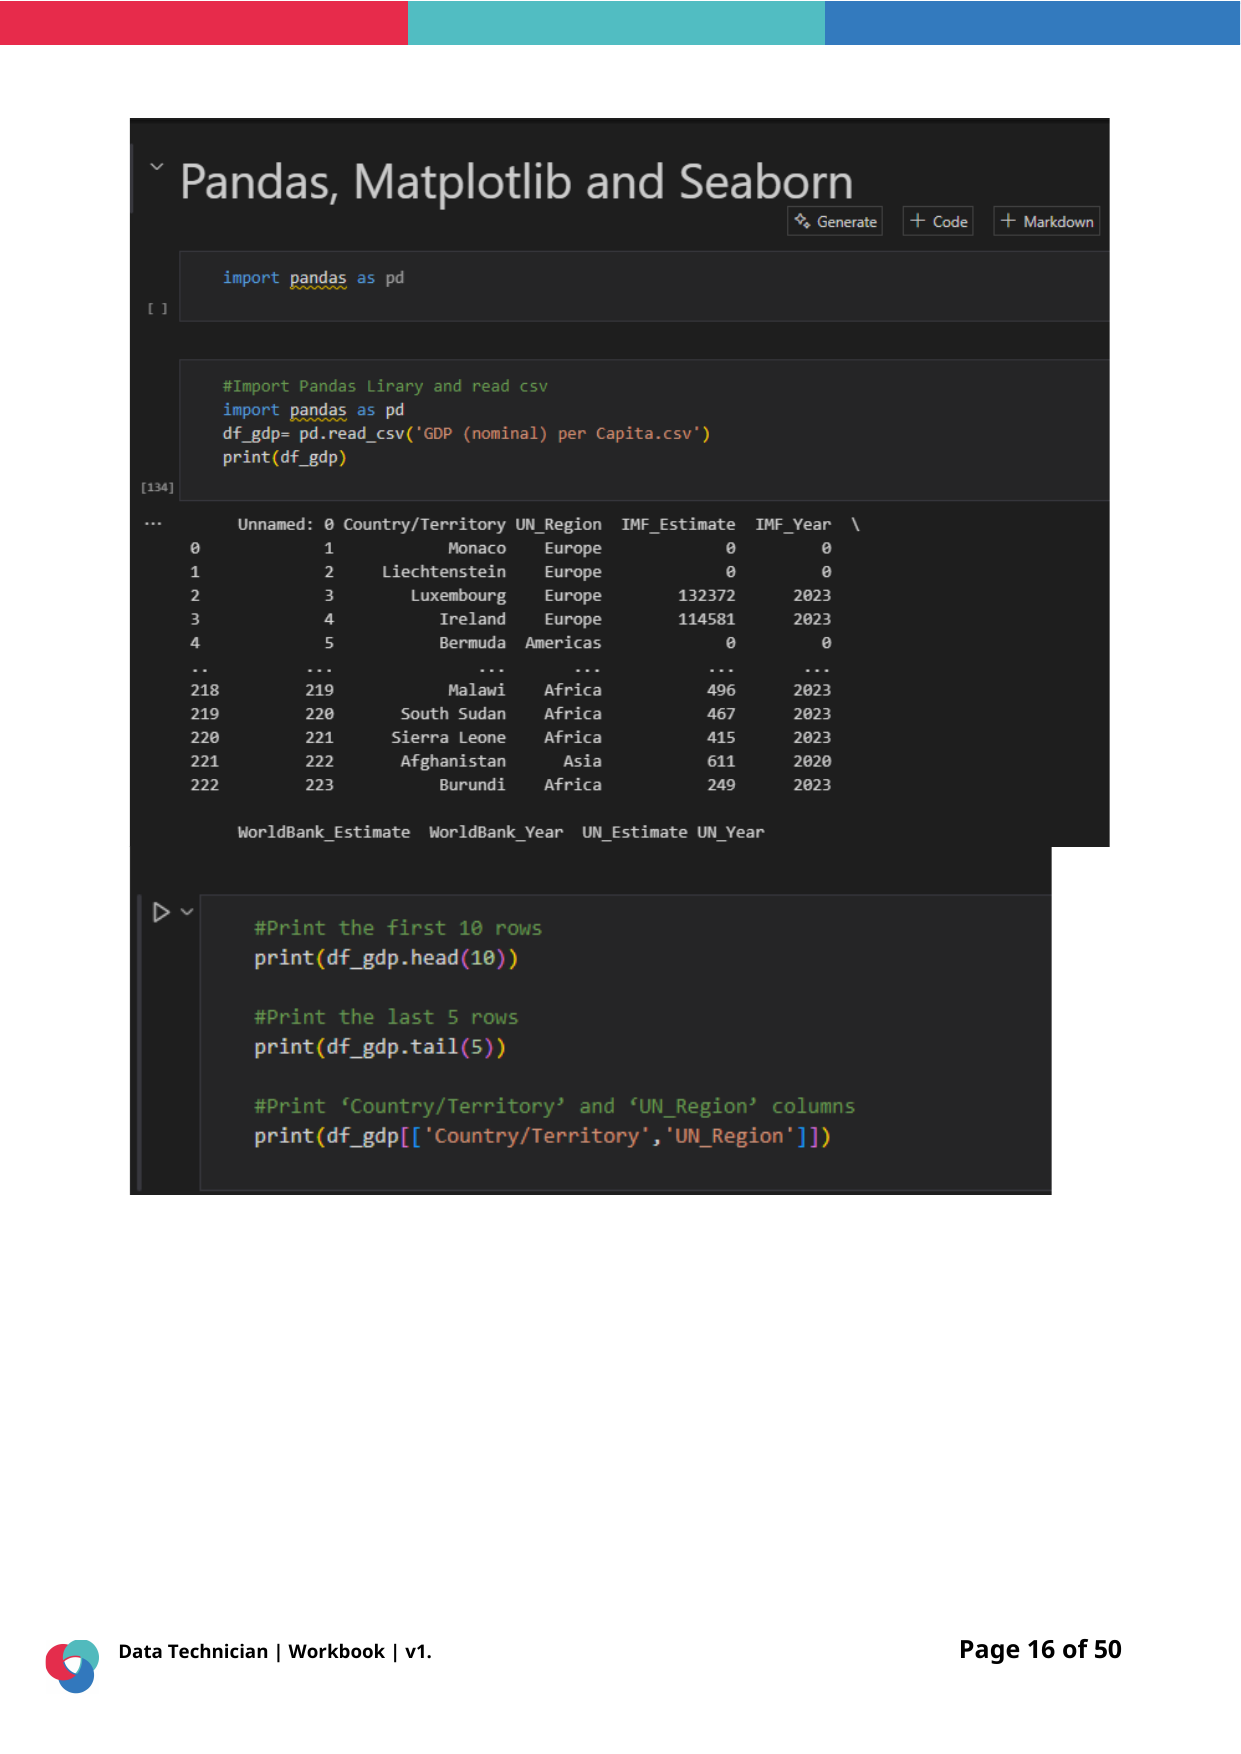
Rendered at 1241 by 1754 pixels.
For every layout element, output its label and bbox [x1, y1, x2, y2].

table_header [119, 118, 1122, 1229]
